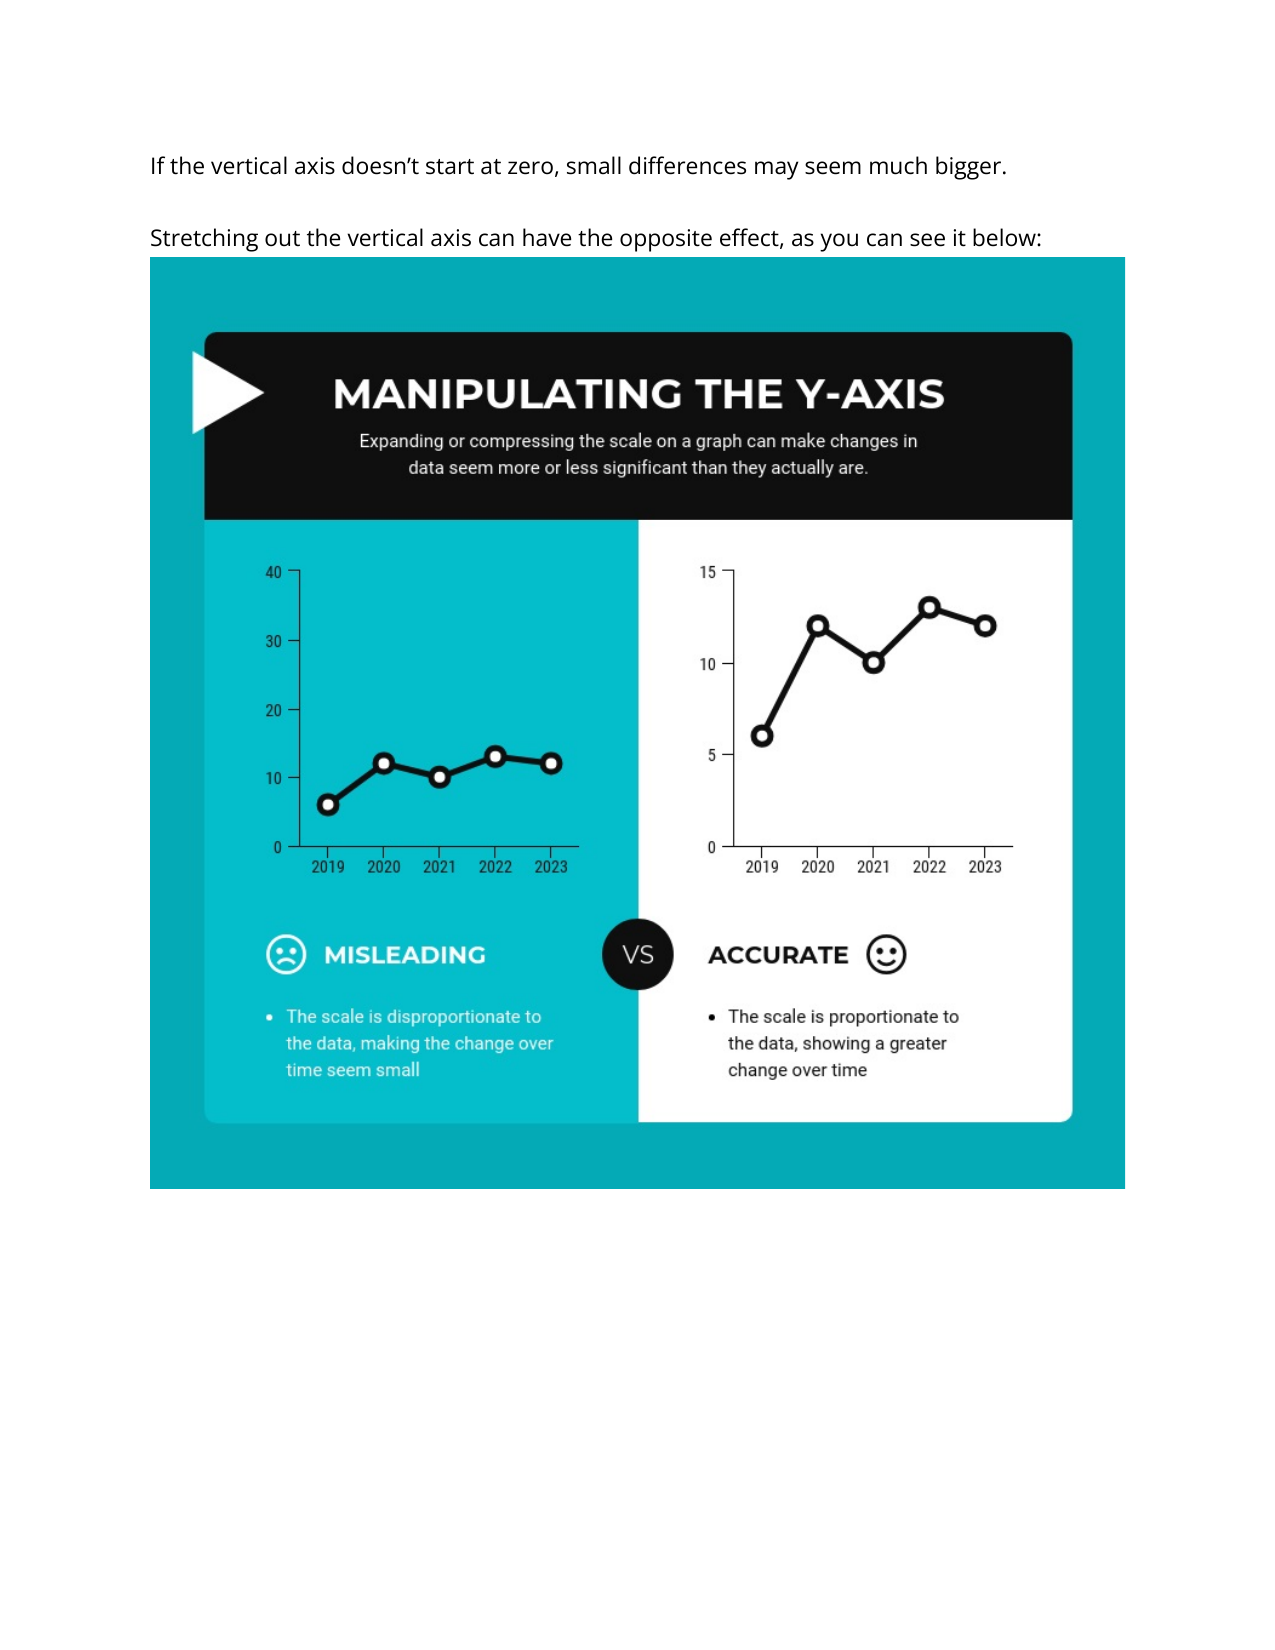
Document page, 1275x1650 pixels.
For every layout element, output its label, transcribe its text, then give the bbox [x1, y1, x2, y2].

text If the vertical axis doesn’t start at zero, small differences may seem much bigger. [150, 150, 1125, 181]
picture [150, 257, 1125, 1189]
text Stretching out the vertical axis can have the opposite effect, as you can see it below: [150, 222, 1125, 253]
